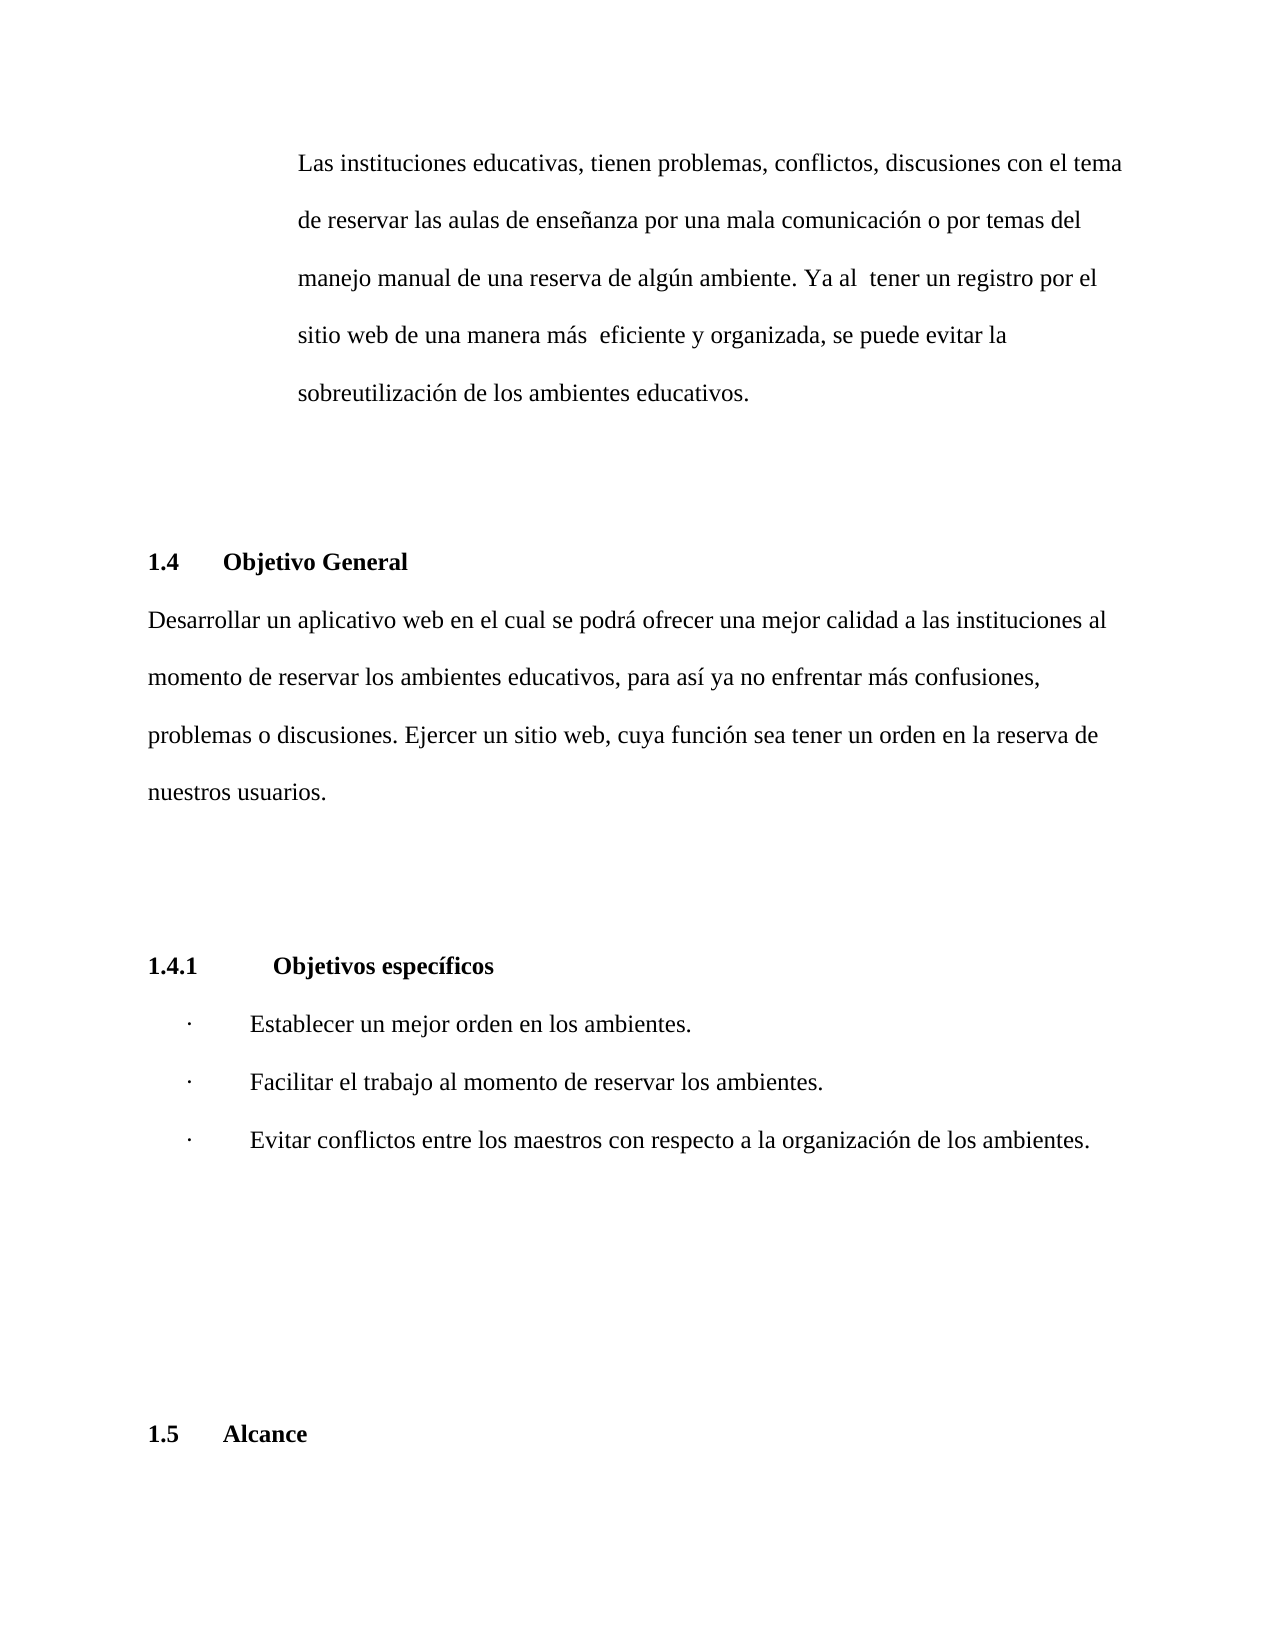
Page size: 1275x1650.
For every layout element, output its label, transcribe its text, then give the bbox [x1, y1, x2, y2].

subtitle 1.5 Alcance [148, 1419, 1127, 1448]
text · Evitar conflictos entre los maestros con respecto a la organización de los ambientes. [185, 1125, 1127, 1154]
subtitle 1.4.1 Objetivos específicos [148, 951, 1127, 980]
text · Establecer un mejor orden en los ambientes. [185, 1009, 1127, 1038]
subtitle 1.4 Objetivo General [148, 547, 1127, 576]
text Desarrollar un aplicativo web en el cual se podrá ofrecer una mejor calidad a las instituciones al momento de reservar los ambientes educativos, para así ya no enfrentar más confusiones, problemas o discusiones. Ejercer un sitio web, cuya función sea tener un orden en la reserva de nuestros usuarios. [148, 605, 1127, 806]
text · Facilitar el trabajo al momento de reservar los ambientes. [185, 1067, 1127, 1096]
text Las instituciones educativas, tienen problemas, conflictos, discusiones con el tema de reservar las aulas de enseñanza por una mala comunicación o por temas del manejo manual de una reserva de algún ambiente. Ya al tener un registro por el sitio web de una manera más eficiente y organizada, se puede evitar la sobreutilización de los ambientes educativos. [298, 148, 1127, 406]
